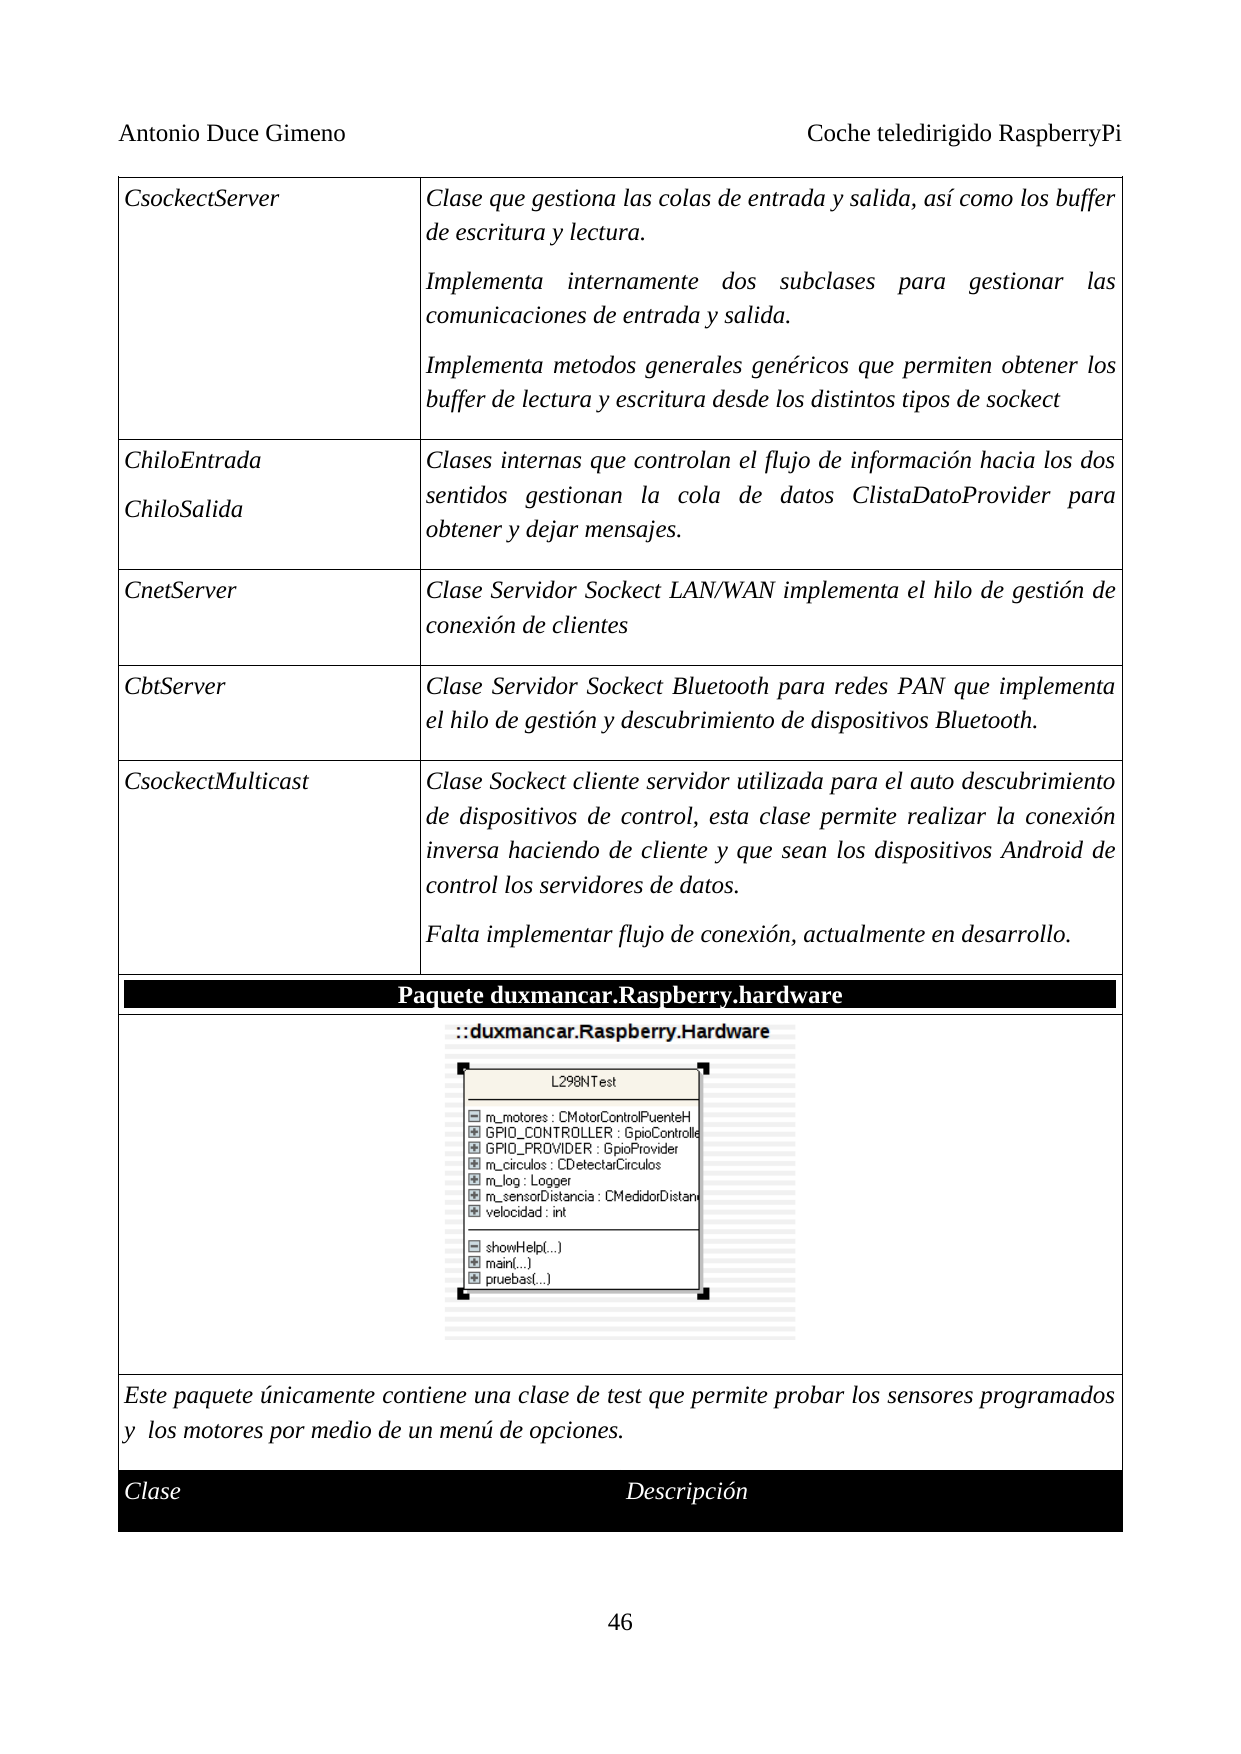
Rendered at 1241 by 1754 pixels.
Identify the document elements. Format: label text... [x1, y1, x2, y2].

table_cell Clase Servidor Sockect LAN/WAN implementa el hilo de gestión de conexión de clientes [421, 570, 1122, 664]
table_cell Clase que gestiona las colas de entrada y salida, así como los buffer de escritura y lectura. Implementa internamente dos subclases para gestionar las comunicaciones de entrada y salida. Implementa metodos generales genéricos que permiten obtener los buffer de lectura y escritura desde los distintos tipos de sockect [421, 178, 1122, 439]
table_cell CsockectMulticast [119, 761, 420, 973]
table_cell ChiloEntrada ChiloSalida [119, 440, 420, 569]
table_cell [119, 1015, 1122, 1374]
table_cell Paquete duxmancar.Raspberry.hardware [119, 975, 1122, 1014]
table_cell Descripción [621, 1471, 1122, 1531]
picture [444, 1020, 796, 1340]
table_cell Este paquete únicamente contiene una clase de test que permite probar los sensores programados y los motores por medio de un menú de opciones. [119, 1375, 1122, 1470]
table_cell CbtServer [119, 666, 420, 760]
table_cell CnetServer [119, 570, 420, 664]
table_cell Clases internas que controlan el flujo de información hacia los dos sentidos gestionan la cola de datos ClistaDatoProvider para obtener y dejar mensajes. [421, 440, 1122, 569]
table_cell CsockectServer [119, 178, 420, 439]
table_cell Clase [119, 1471, 620, 1531]
table_cell Clase Servidor Sockect Bluetooth para redes PAN que implementa el hilo de gestión y descubrimiento de dispositivos Bluetooth. [421, 666, 1122, 760]
table_cell Clase Sockect cliente servidor utilizada para el auto descubrimiento de dispositivos de control, esta clase permite realizar la conexión inversa haciendo de cliente y que sean los dispositivos Android de control los servidores de datos. Falta implementar flujo de conexión, actualmente en desarrollo. [421, 761, 1122, 973]
